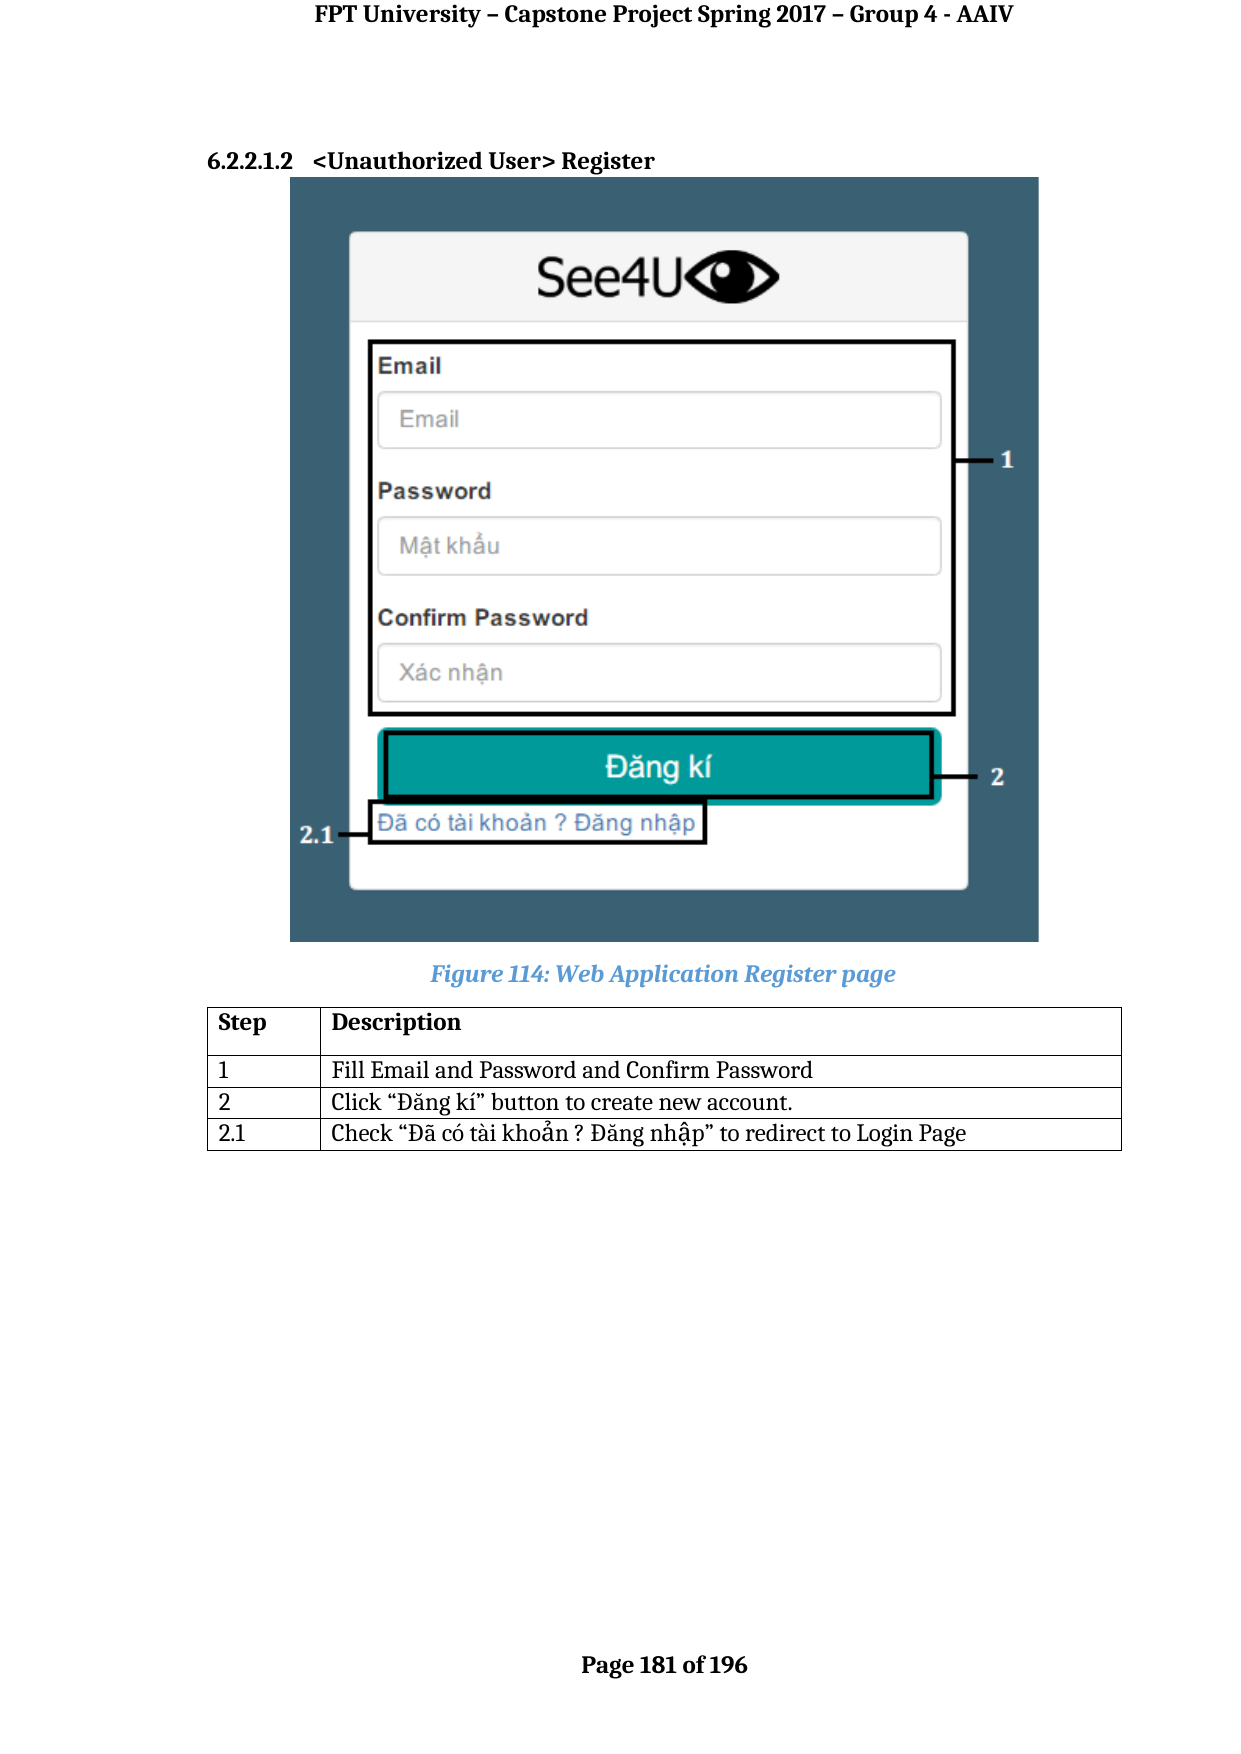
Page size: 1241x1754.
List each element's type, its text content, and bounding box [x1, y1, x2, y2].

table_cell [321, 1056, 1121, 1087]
subtitle <Unauthorized User> Register [207, 147, 1122, 176]
text Figure 114: Web Application Register page [207, 960, 1122, 989]
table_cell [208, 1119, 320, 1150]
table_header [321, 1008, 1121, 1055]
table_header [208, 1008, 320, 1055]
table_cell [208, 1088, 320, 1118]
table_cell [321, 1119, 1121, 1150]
picture [290, 177, 1039, 942]
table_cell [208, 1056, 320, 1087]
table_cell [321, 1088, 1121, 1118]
